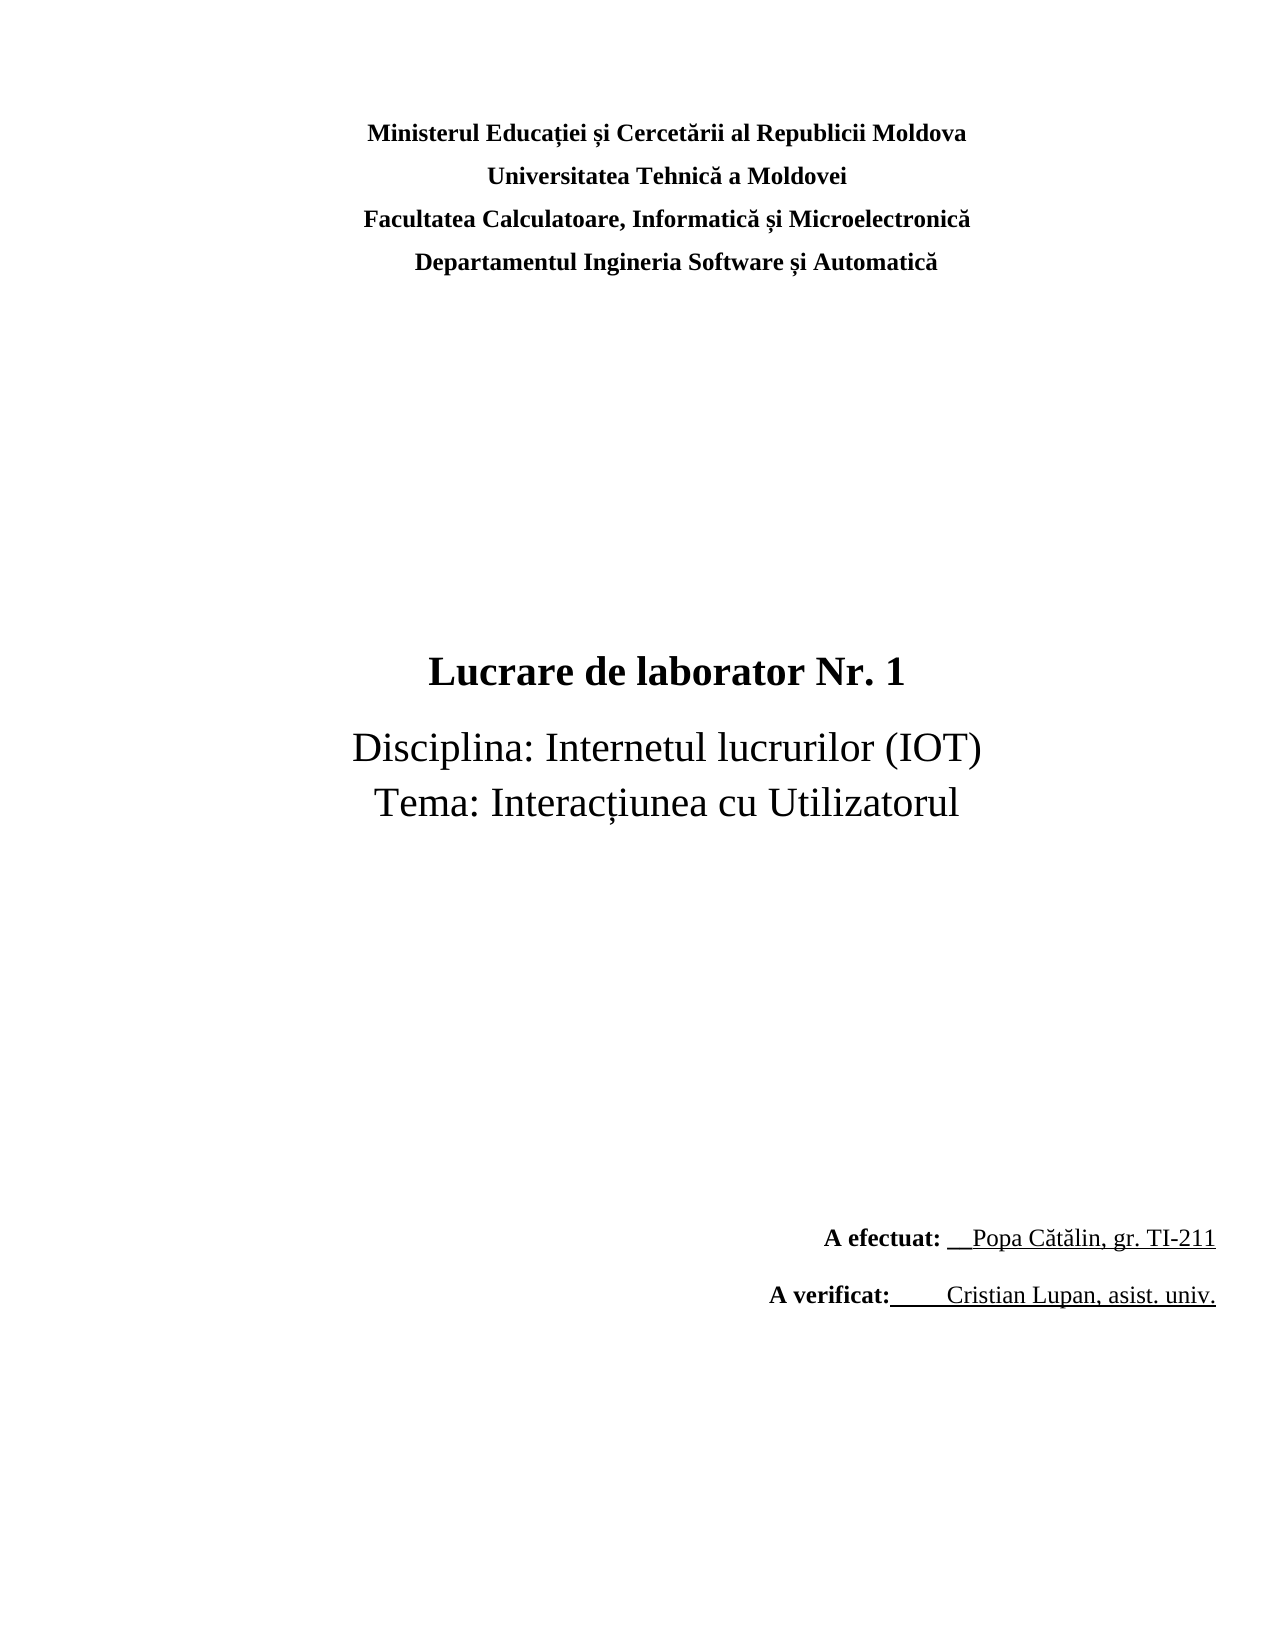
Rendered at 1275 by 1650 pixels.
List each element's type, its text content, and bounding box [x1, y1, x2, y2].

text Disciplina: Internetul lucrurilor (IOT) Tema: Interacțiunea cu Utilizatorul [118, 723, 1216, 826]
text A verificat: Cristian Lupan, asist. univ. [118, 1280, 1216, 1309]
text Departamentul Ingineria Software și Automatică [118, 247, 1216, 276]
text A efectuat: __Popa Cătălin, gr. TI-211 [118, 1172, 1216, 1252]
text Lucrare de laborator Nr. 1 [118, 647, 1216, 695]
text Universitatea Tehnică a Moldovei [118, 161, 1216, 190]
text Facultatea Calculatoare, Informatică și Microelectronică [118, 204, 1216, 233]
text Ministerul Educației și Cercetării al Republicii Moldova [118, 118, 1216, 147]
